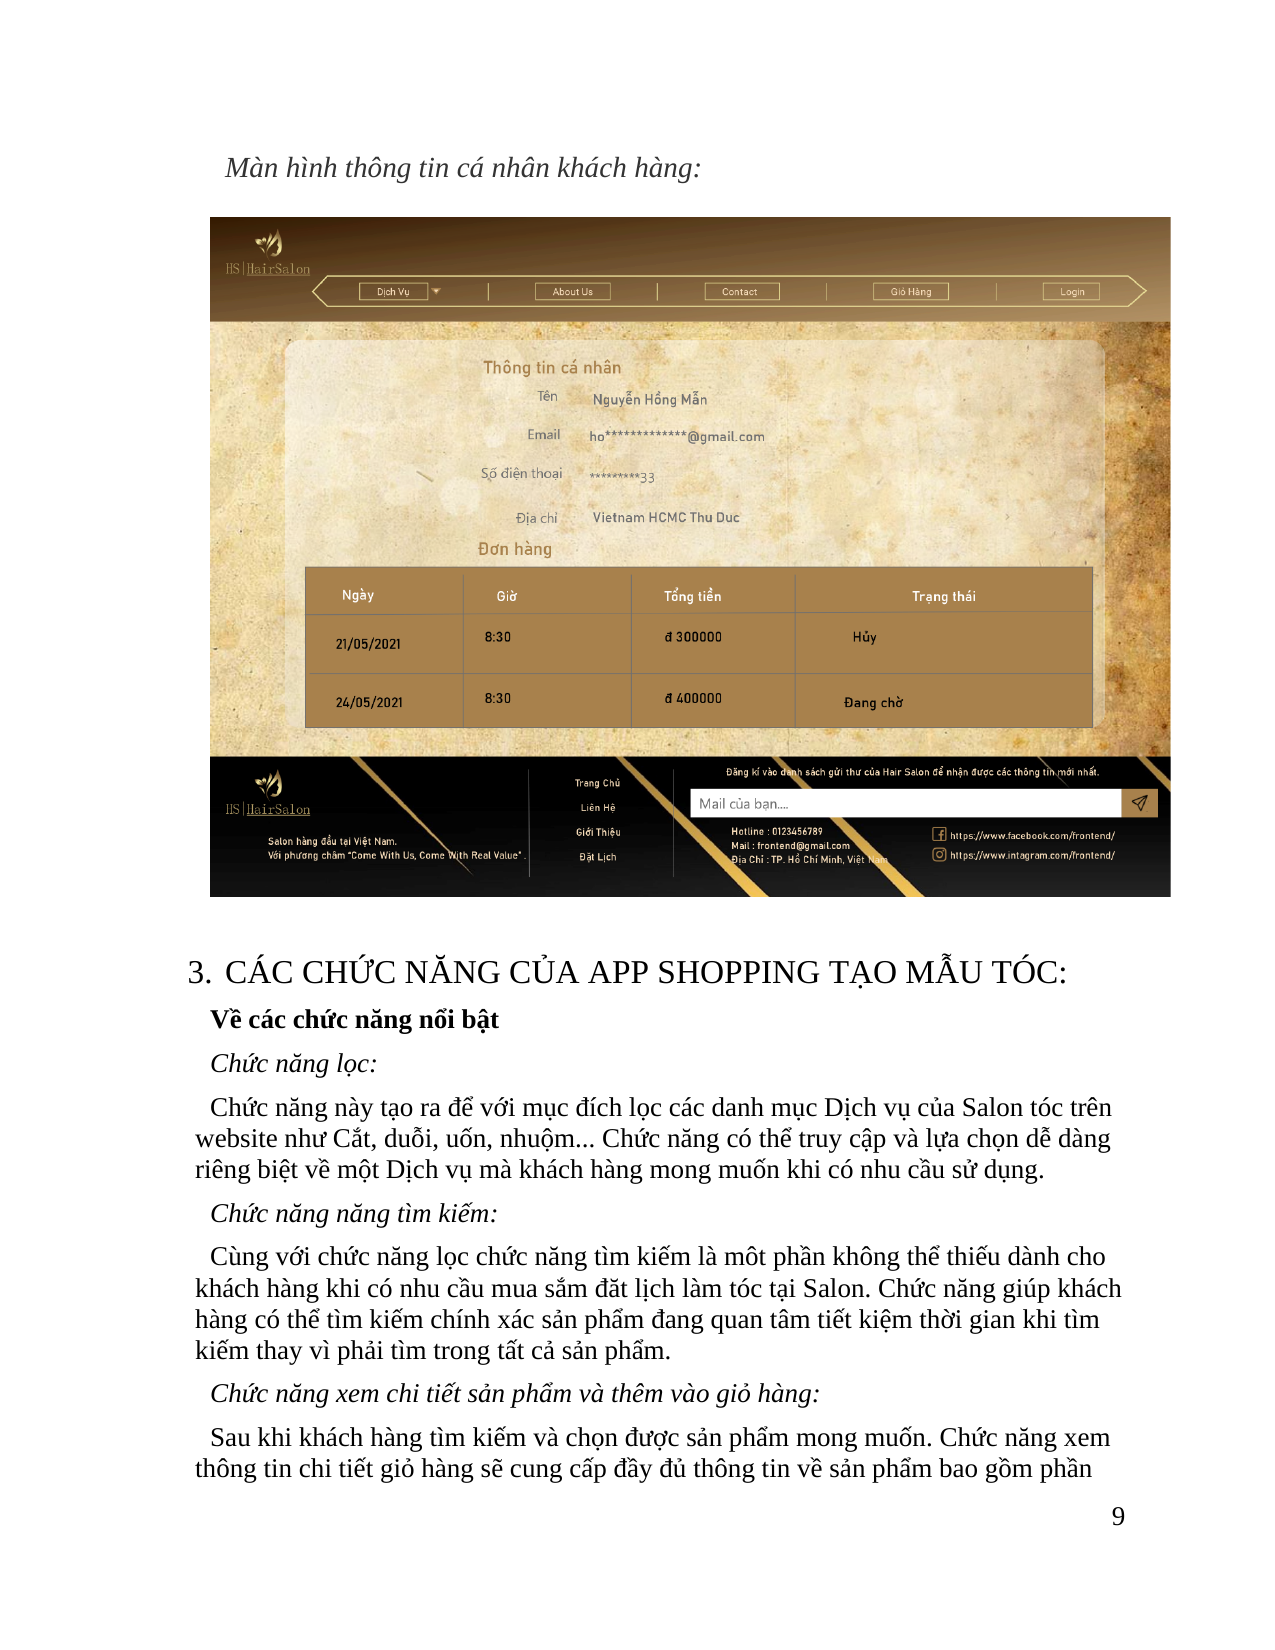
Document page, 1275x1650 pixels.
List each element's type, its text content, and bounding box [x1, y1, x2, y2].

text Chức năng năng tìm kiếm: [195, 1197, 1125, 1228]
text Về các chức năng nổi bật [195, 1004, 1125, 1035]
subtitle CÁC CHỨC NĂNG CỦA APP SHOPPING TẠO MẪU TÓC: [187, 953, 1125, 991]
text Chức năng lọc: [195, 1047, 1125, 1078]
text Màn hình thông tin cá nhân khách hàng: [210, 150, 1125, 183]
picture [210, 217, 1185, 897]
text Chức năng này tạo ra để với mục đích lọc các danh mục Dịch vụ của Salon tóc trên website như Cắt, duỗi, uốn, nhuộm... Chức năng có thể truy cập và lựa chọn dễ dàng riêng biệt về một Dịch vụ mà khách hàng mong muốn khi có nhu cầu sử dụng. [195, 1091, 1125, 1184]
text Cùng với chức năng lọc chức năng tìm kiếm là môt phần không thể thiếu dành cho khách hàng khi có nhu cầu mua sắm đăt lịch làm tóc tại Salon. Chức năng giúp khách hàng có thể tìm kiếm chính xác sản phẩm đang quan tâm tiết kiệm thời gian khi tìm kiếm thay vì phải tìm trong tất cả sản phẩm. [195, 1241, 1125, 1365]
text Chức năng xem chi tiết sản phẩm và thêm vào giỏ hàng: [195, 1378, 1125, 1409]
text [195, 1421, 1125, 1483]
